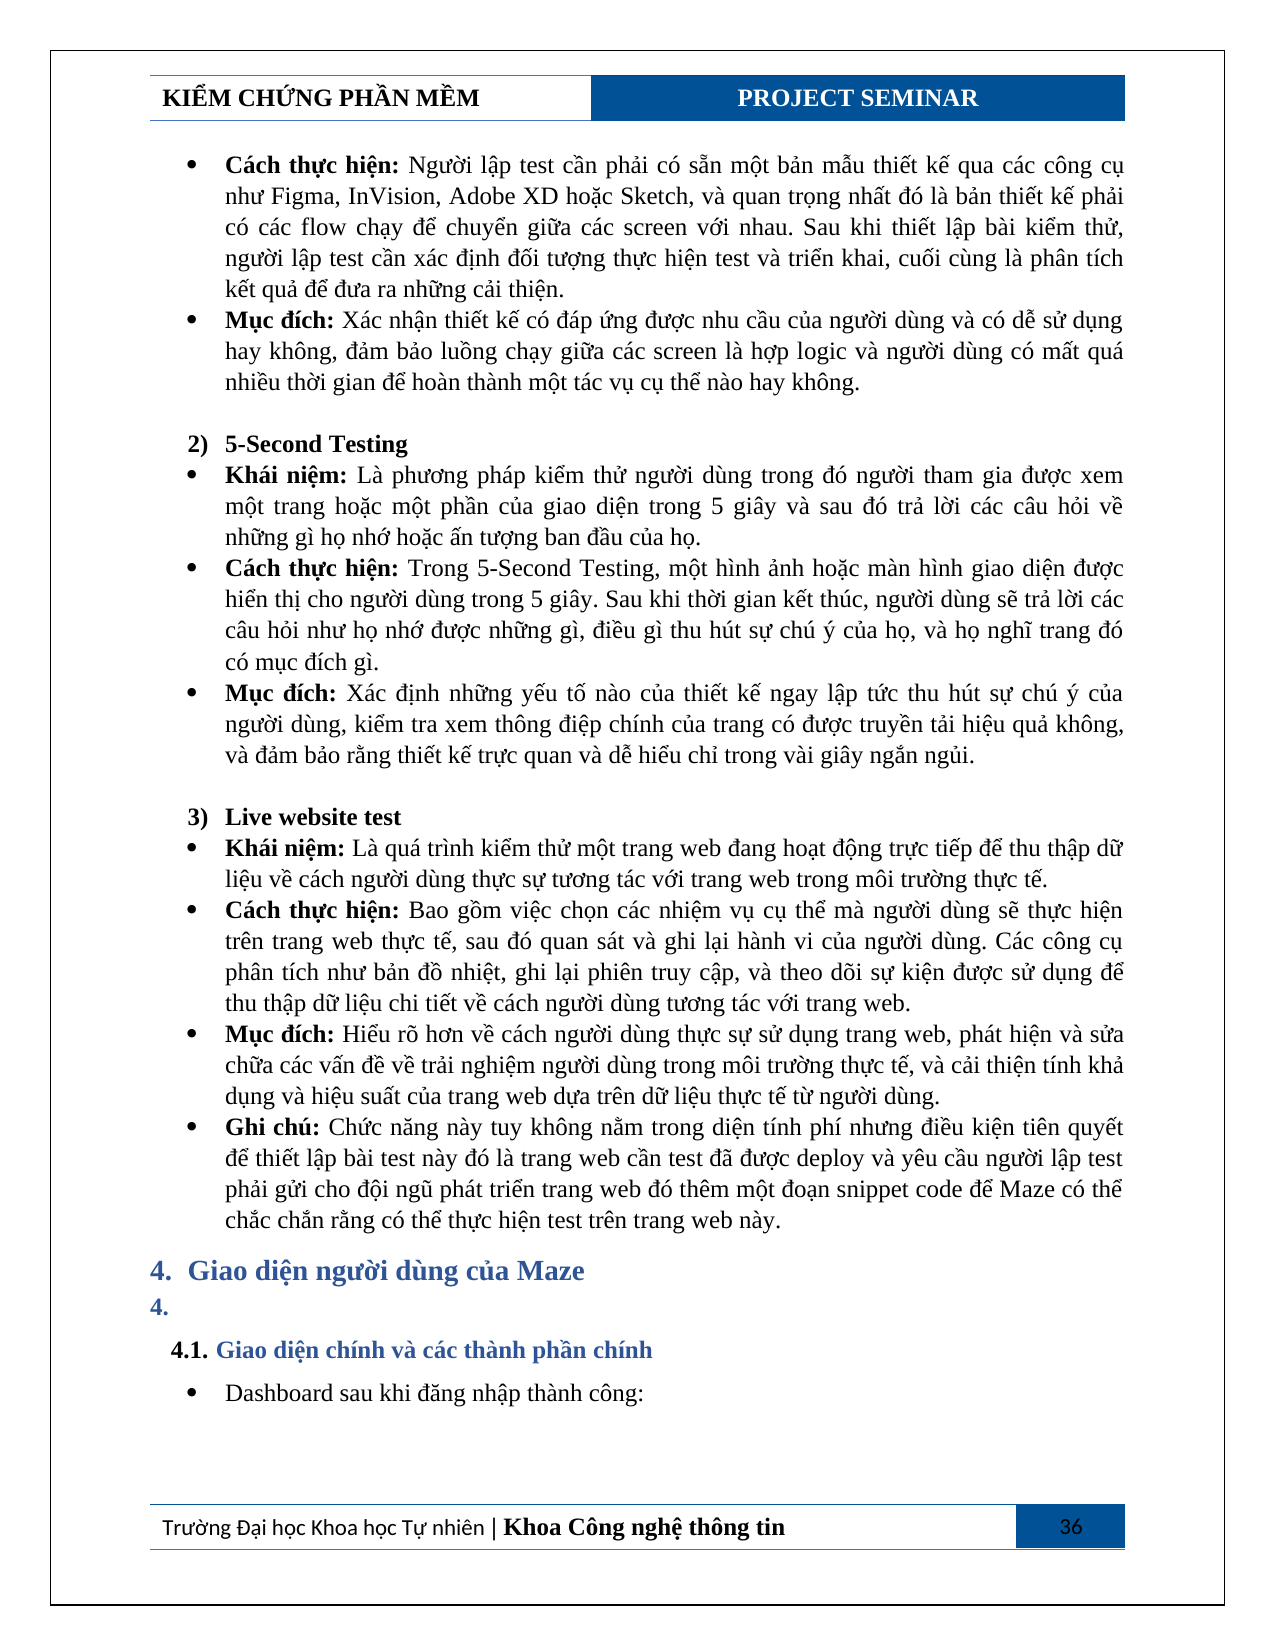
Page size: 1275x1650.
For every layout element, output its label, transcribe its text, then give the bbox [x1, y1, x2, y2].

list Mục đích: Xác nhận thiết kế có đáp ứng được nhu cầu của người dùng và có dễ sử dụng hay không, đảm bảo luồng chạy giữa các screen là hợp logic và người dùng có mất quá nhiều thời gian để hoàn thành một tác vụ cụ thể nào hay không. [187, 305, 1125, 396]
list Giao diện người dùng của Maze [150, 1253, 1125, 1287]
list Ghi chú: Chức năng này tuy không nằm trong diện tính phí nhưng điều kiện tiên quyết để thiết lập bài test này đó là trang web cần test đã được deploy và yêu cầu người lập test phải gửi cho đội ngũ phát triển trang web đó thêm một đoạn snippet code để Maze có thể chắc chắn rằng có thể thực hiện test trên trang web này. [187, 1112, 1125, 1234]
list Mục đích: Hiểu rõ hơn về cách người dùng thực sự sử dụng trang web, phát hiện và sửa chữa các vấn đề về trải nghiệm người dùng trong môi trường thực tế, và cải thiện tính khả dụng và hiệu suất của trang web dựa trên dữ liệu thực tế từ người dùng. [187, 1019, 1125, 1110]
list Cách thực hiện: Trong 5-Second Testing, một hình ảnh hoặc màn hình giao diện được hiển thị cho người dùng trong 5 giây. Sau khi thời gian kết thúc, người dùng sẽ trả lời các câu hỏi như họ nhớ được những gì, điều gì thu hút sự chú ý của họ, và họ nghĩ trang đó có mục đích gì. [187, 553, 1125, 675]
list 5-Second Testing [187, 429, 1125, 458]
list Khái niệm: Là phương pháp kiểm thử người dùng trong đó người tham gia được xem một trang hoặc một phần của giao diện trong 5 giây và sau đó trả lời các câu hỏi về những gì họ nhớ hoặc ấn tượng ban đầu của họ. [187, 460, 1125, 551]
list Cách thực hiện: Bao gồm việc chọn các nhiệm vụ cụ thể mà người dùng sẽ thực hiện trên trang web thực tế, sau đó quan sát và ghi lại hành vi của người dùng. Các công cụ phân tích như bản đồ nhiệt, ghi lại phiên truy cập, và theo dõi sự kiện được sử dụng để thu thập dữ liệu chi tiết về cách người dùng tương tác với trang web. [187, 895, 1125, 1017]
list Live website test [187, 802, 1125, 831]
list Khái niệm: Là quá trình kiểm thử một trang web đang hoạt động trực tiếp để thu thập dữ liệu về cách người dùng thực sự tương tác với trang web trong môi trường thực tế. [187, 833, 1125, 893]
list Dashboard sau khi đăng nhập thành công: [187, 1378, 1125, 1407]
list Mục đích: Xác định những yếu tố nào của thiết kế ngay lập tức thu hút sự chú ý của người dùng, kiểm tra xem thông điệp chính của trang có được truyền tải hiệu quả không, và đảm bảo rằng thiết kế trực quan và dễ hiểu chỉ trong vài giây ngắn ngủi. [187, 678, 1125, 768]
list Cách thực hiện: Người lập test cần phải có sẵn một bản mẫu thiết kế qua các công cụ như Figma, InVision, Adobe XD hoặc Sketch, và quan trọng nhất đó là bản thiết kế phải có các flow chạy để chuyển giữa các screen với nhau. Sau khi thiết lập bài kiểm thử, người lập test cần xác định đối tượng thực hiện test và triển khai, cuối cùng là phân tích kết quả để đưa ra những cải thiện. [187, 150, 1125, 303]
subtitle Giao diện chính và các thành phần chính [171, 1335, 1125, 1363]
